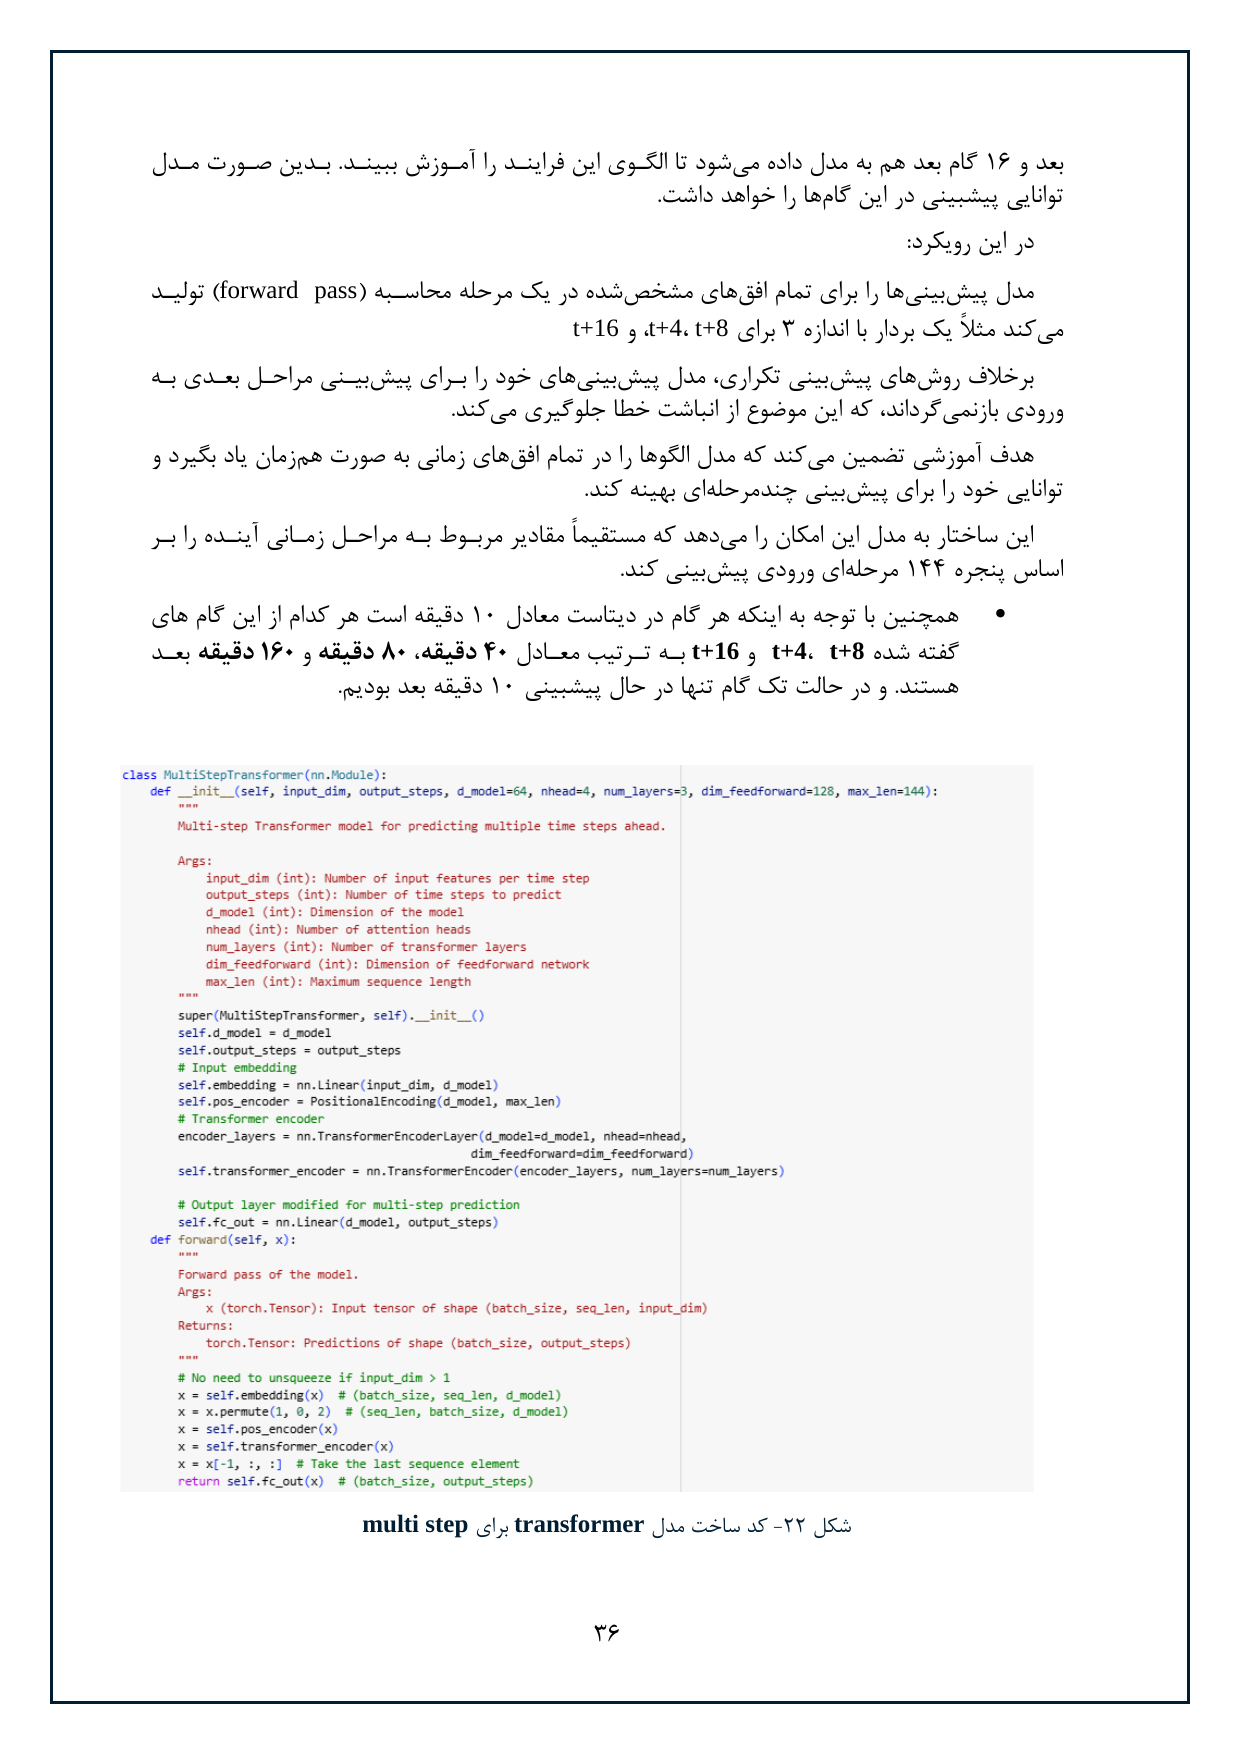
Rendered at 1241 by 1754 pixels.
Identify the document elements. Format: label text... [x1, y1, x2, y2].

text هدف آموزشی تضمین می‌کند که مدل الگوها را در تمام افق‌های زمانی به صورت هم‌زمان یاد بگیرد و توانایی خود را برای پیش‌بینی چندمرحله‌ای بهینه کند. [150, 444, 1063, 506]
text مدل پیش‌بینی‌ها را برای تمام افق‌های مشخص‌شده در یک مرحله محاسبه (forward pass) تولید می‌کند مثلاً یک بردار با اندازه 3 برای t+4، t+8، و t+16 [150, 276, 1063, 347]
text این ساختار به مدل این امکان را می‌دهد که مستقیماً مقادیر مربوط به مراحل زمانی آینده را بر اساس پنجره 144 مرحله‌ای ورودی پیش‌بینی کند. [150, 523, 1063, 586]
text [150, 150, 1063, 213]
picture [120, 765, 1034, 1492]
text برخلاف روش‌های پیش‌بینی تکراری، مدل پیش‌بینی‌های خود را برای پیش‌بینی مراحل بعدی به ورودی بازنمی‌گرداند، که این موضوع از انباشت خطا جلوگیری می‌کند. [150, 364, 1063, 427]
text شکل 22- کد ساخت مدل transformer برای multi step [150, 1509, 1063, 1541]
list همچنین با توجه به اینکه هر گام در دیتاست معادل 10 دقیقه است هر کدام از این گام های گفته شده t+4، t+8 و t+16 به ترتیب معادل 40 دقیقه، 80 دقیقه و 160 دقیقه بعد هستند. و در حالت تک گام تنها در حال پیشبینی 10 دقیقه بعد بودیم. [150, 603, 996, 703]
text در این رویکرد: [150, 229, 1063, 259]
